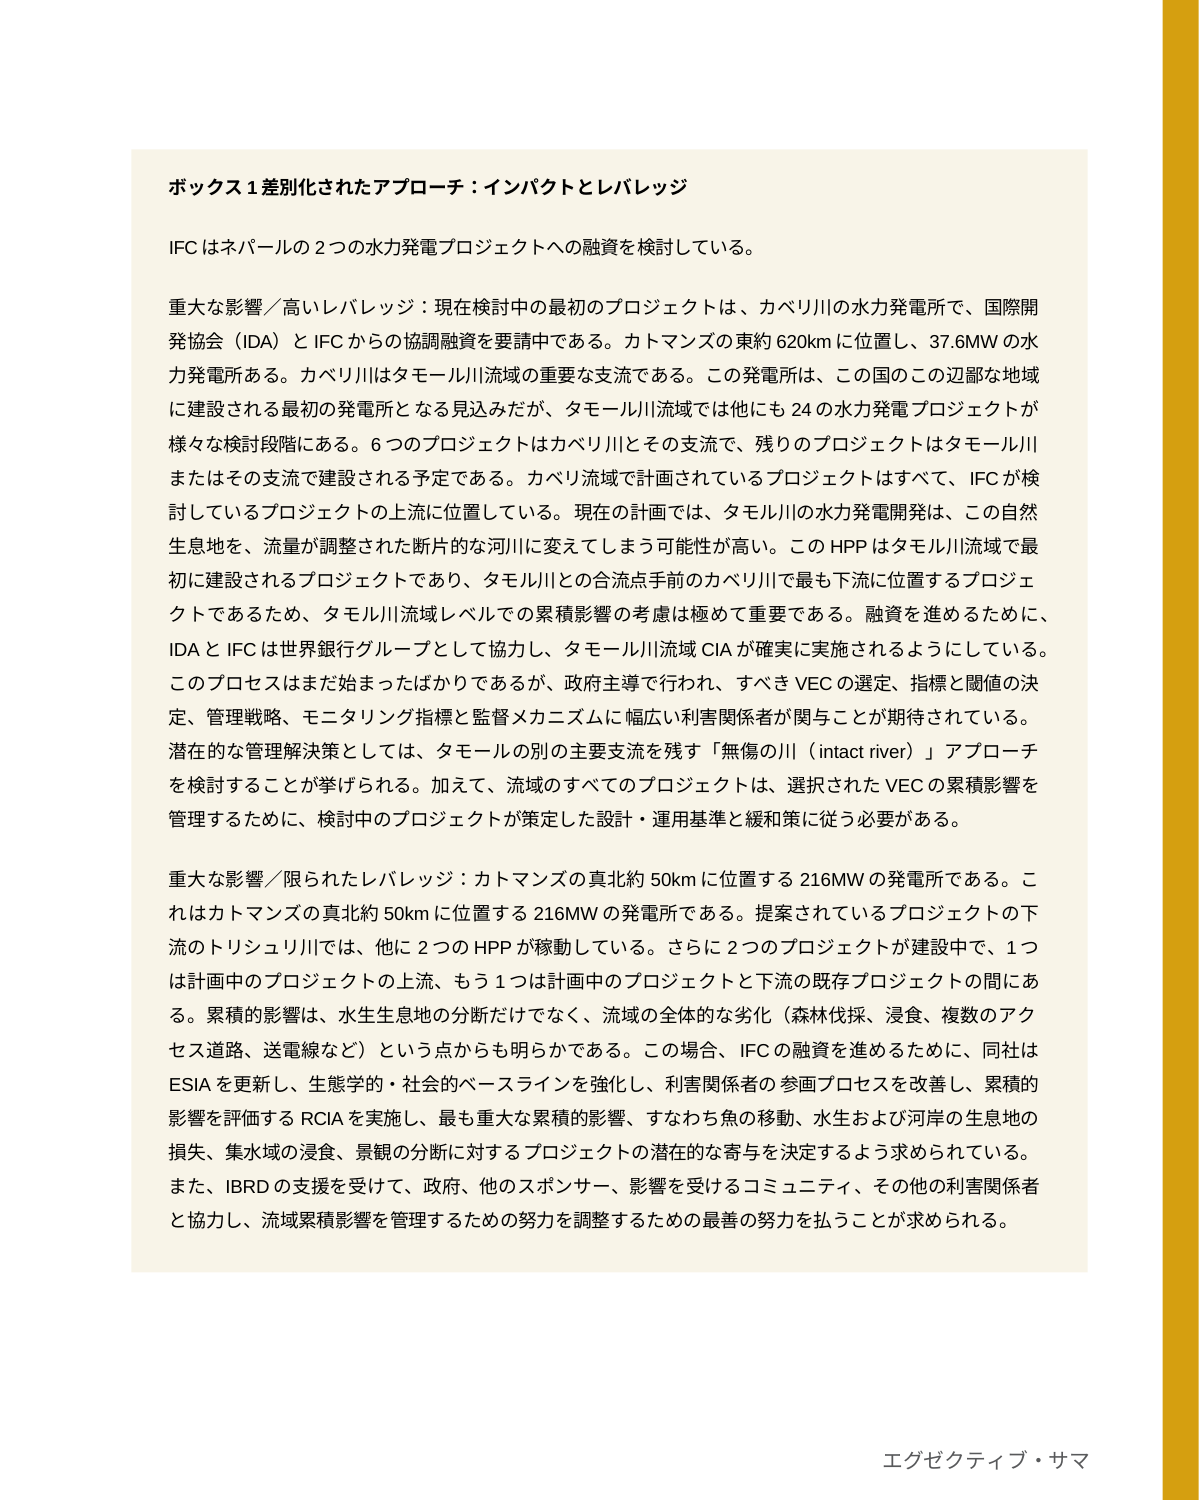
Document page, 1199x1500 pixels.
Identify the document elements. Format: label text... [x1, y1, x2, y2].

text ボックス1差別化されたアプローチ：インパクトとレバレッジ [169, 173, 1086, 200]
text 重大な影響／限られたレバレッジ：カトマンズの真北約50kmに位置する216MWの発電所である。これはカトマンズの真北約50kmに位置する216MWの発電所である。提案されているプロジェクトの下流のトリシュリ川では、他に2つのHPPが稼動している。さらに2つのプロジェクトが建設中で、1つは計画中のプロジェクトの上流、もう1つは計画中のプロジェクトと下流の既存プロジェクトの間にある。累積的影響は、水生生息地の分断だけでなく、流域の全体的な劣化（森林伐採、浸食、複数のアクセス道路、送電線など）という点からも明らかである。この場合、IFCの融資を進めるために、同社はESIAを更新し、生態学的・社会的ベースラインを強化し、利害関係者の参画プロセスを改善し、累積的影響を評価するRCIAを実施し、最も重大な累積的影響、すなわち魚の移動、水生および河岸の生息地の損失、集水域の浸食、景観の分断に対するプロジェクトの潜在的な寄与を決定するよう求められている。また、IBRDの支援を受けて、政府、他のスポンサー、影響を受けるコミュニティ、その他の利害関係者と協力し、流域累積影響を管理するための努力を調整するための最善の努力を払うことが求められる。 [169, 864, 1040, 1233]
text IFCはネパールの2つの水力発電プロジェクトへの融資を検討している。 [169, 233, 1086, 260]
text 重大な影響／高いレバレッジ：現在検討中の最初のプロジェクトは、カベリ川の水力発電所で、国際開発協会（IDA）とIFCからの協調融資を要請中である。カトマンズの東約620kmに位置し、37.6MWの水力発電所ある。カベリ川はタモール川流域の重要な支流である。この発電所は、この国のこの辺鄙な地域に建設される最初の発電所となる見込みだが、タモール川流域では他にも24の水力発電プロジェクトが様々な検討段階にある。6つのプロジェクトはカベリ川とその支流で、残りのプロジェクトはタモール川またはその支流で建設される予定である。カベリ流域で計画されているプロジェクトはすべて、IFCが検討しているプロジェクトの上流に位置している。現在の計画では、タモル川の水力発電開発は、この自然生息地を、流量が調整された断片的な河川に変えてしまう可能性が高い。このHPPはタモル川流域で最初に建設されるプロジェクトであり、タモル川との合流点手前のカベリ川で最も下流に位置するプロジェクトであるため、タモル川流域レベルでの累積影響の考慮は極めて重要である。融資を進めるために、IDAとIFCは世界銀行グループとして協力し、タモール川流域CIAが確実に実施されるようにしている。このプロセスはまだ始まったばかりであるが、政府主導で行われ、すべきVECの選定、指標と閾値の決定、管理戦略、モニタリング指標と監督メカニズムに幅広い利害関係者が関与ことが期待されている。潜在的な管理解決策としては、タモールの別の主要支流を残す「無傷の川（intact river）」アプローチを検討することが挙げられる。加えて、流域のすべてのプロジェクトは、選択されたVECの累積影響を管理するために、検討中のプロジェクトが策定した設計・運用基準と緩和策に従う必要がある。 [169, 292, 1040, 832]
